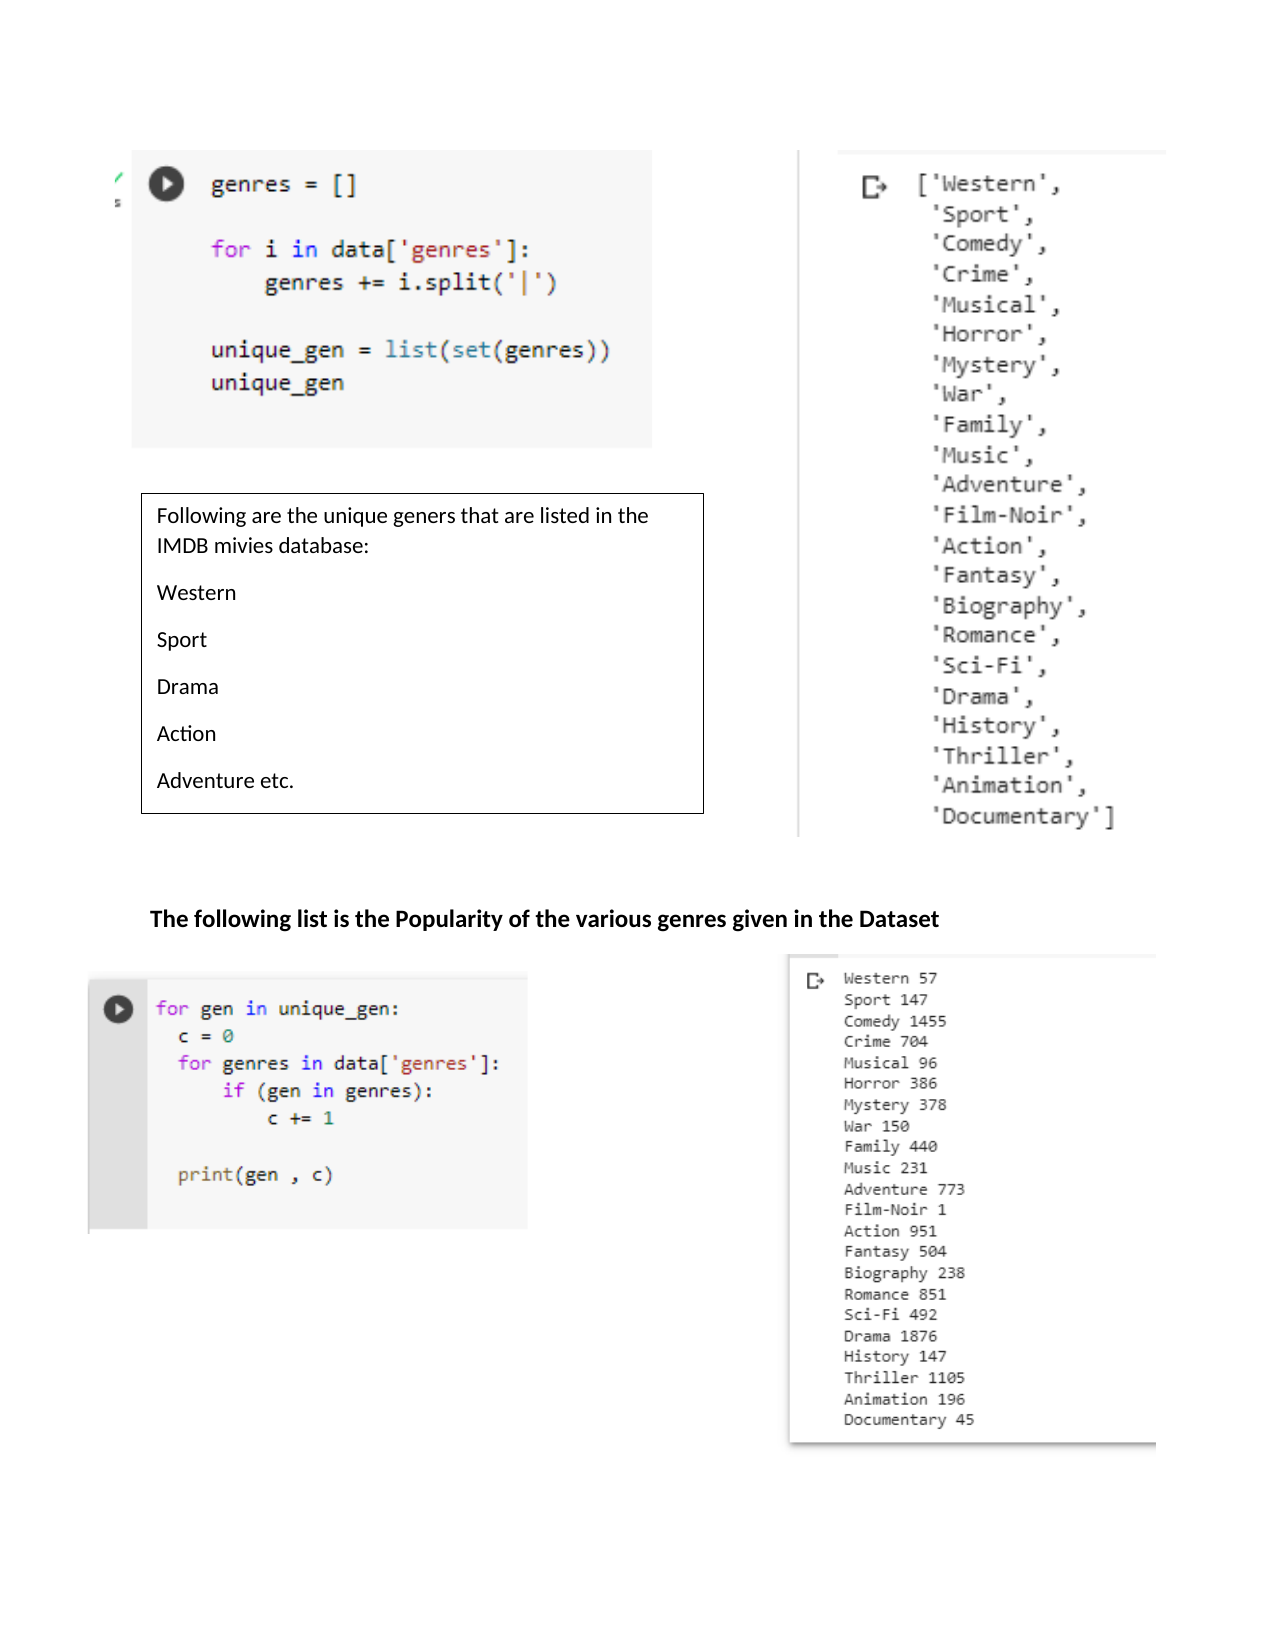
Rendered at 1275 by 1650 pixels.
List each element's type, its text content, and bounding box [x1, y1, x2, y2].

picture [765, 954, 1156, 1457]
picture [114, 150, 653, 460]
picture [789, 150, 1167, 837]
text The following list is the Popularity of the various genres given in the Dataset [150, 903, 1125, 933]
picture [87, 971, 528, 1234]
